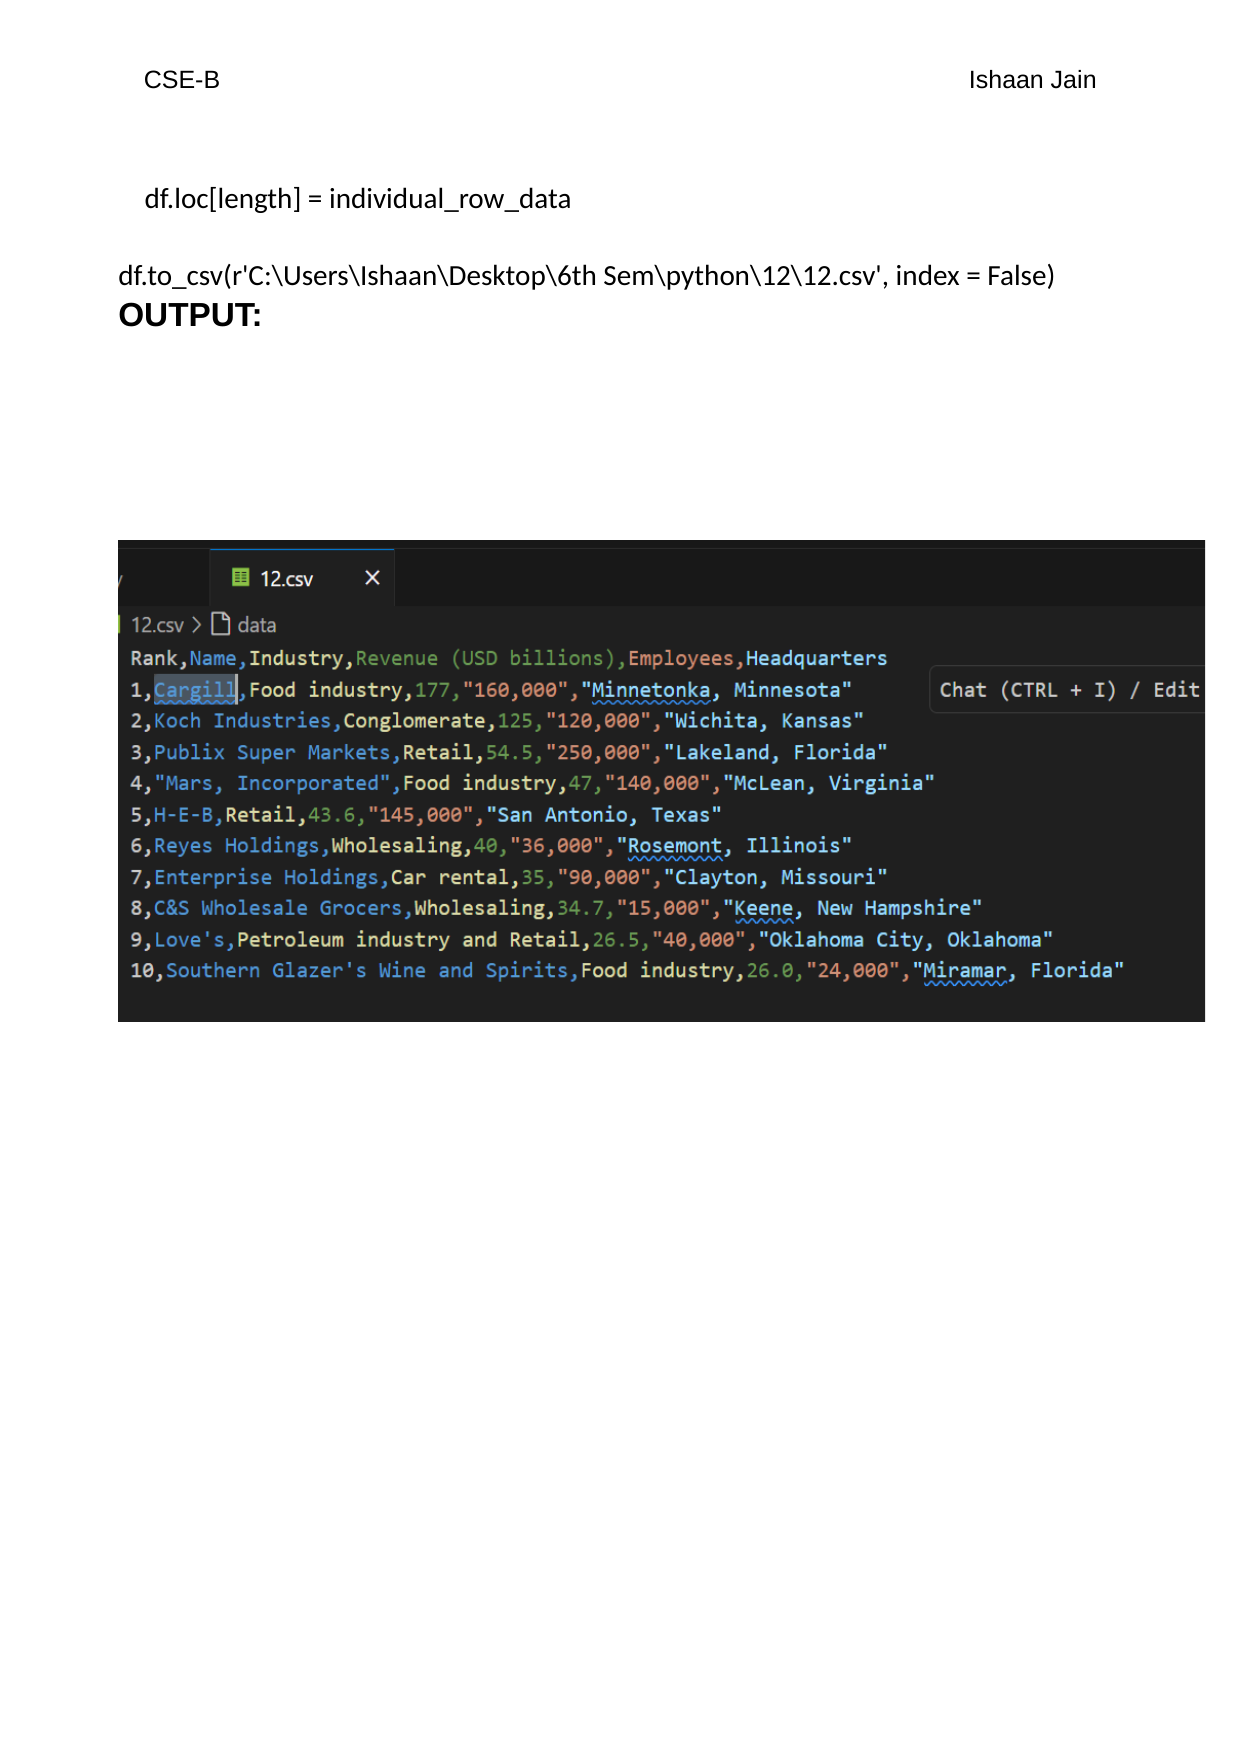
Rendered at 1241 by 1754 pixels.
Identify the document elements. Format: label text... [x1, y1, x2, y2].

text df.loc[length] = individual_row_data [118, 180, 1093, 216]
picture [118, 540, 1206, 1022]
text df.to_csv(r'C:\Users\Ishaan\Desktop\6th Sem\python\12\12.csv', index = False) [118, 257, 1093, 293]
text OUTPUT: [118, 296, 1093, 334]
